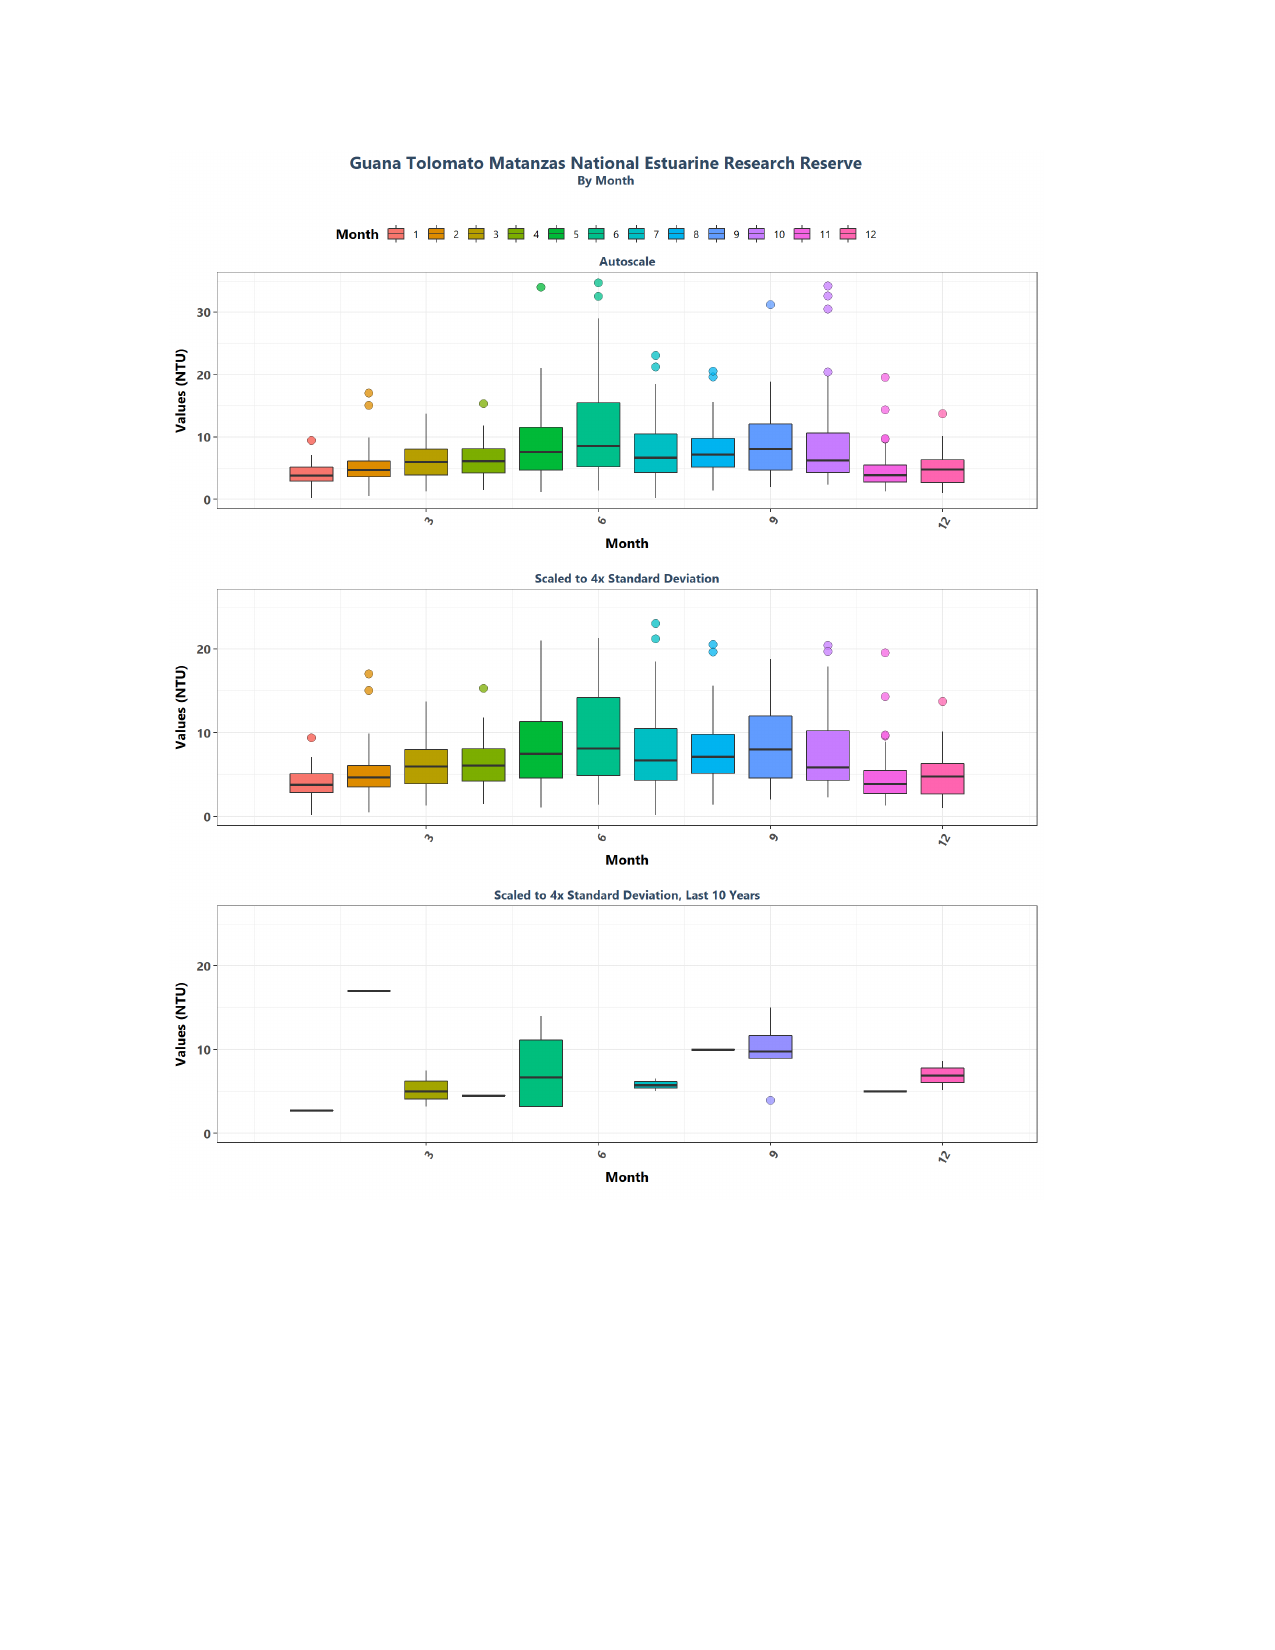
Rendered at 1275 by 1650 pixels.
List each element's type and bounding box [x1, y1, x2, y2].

picture [168, 150, 1044, 1200]
